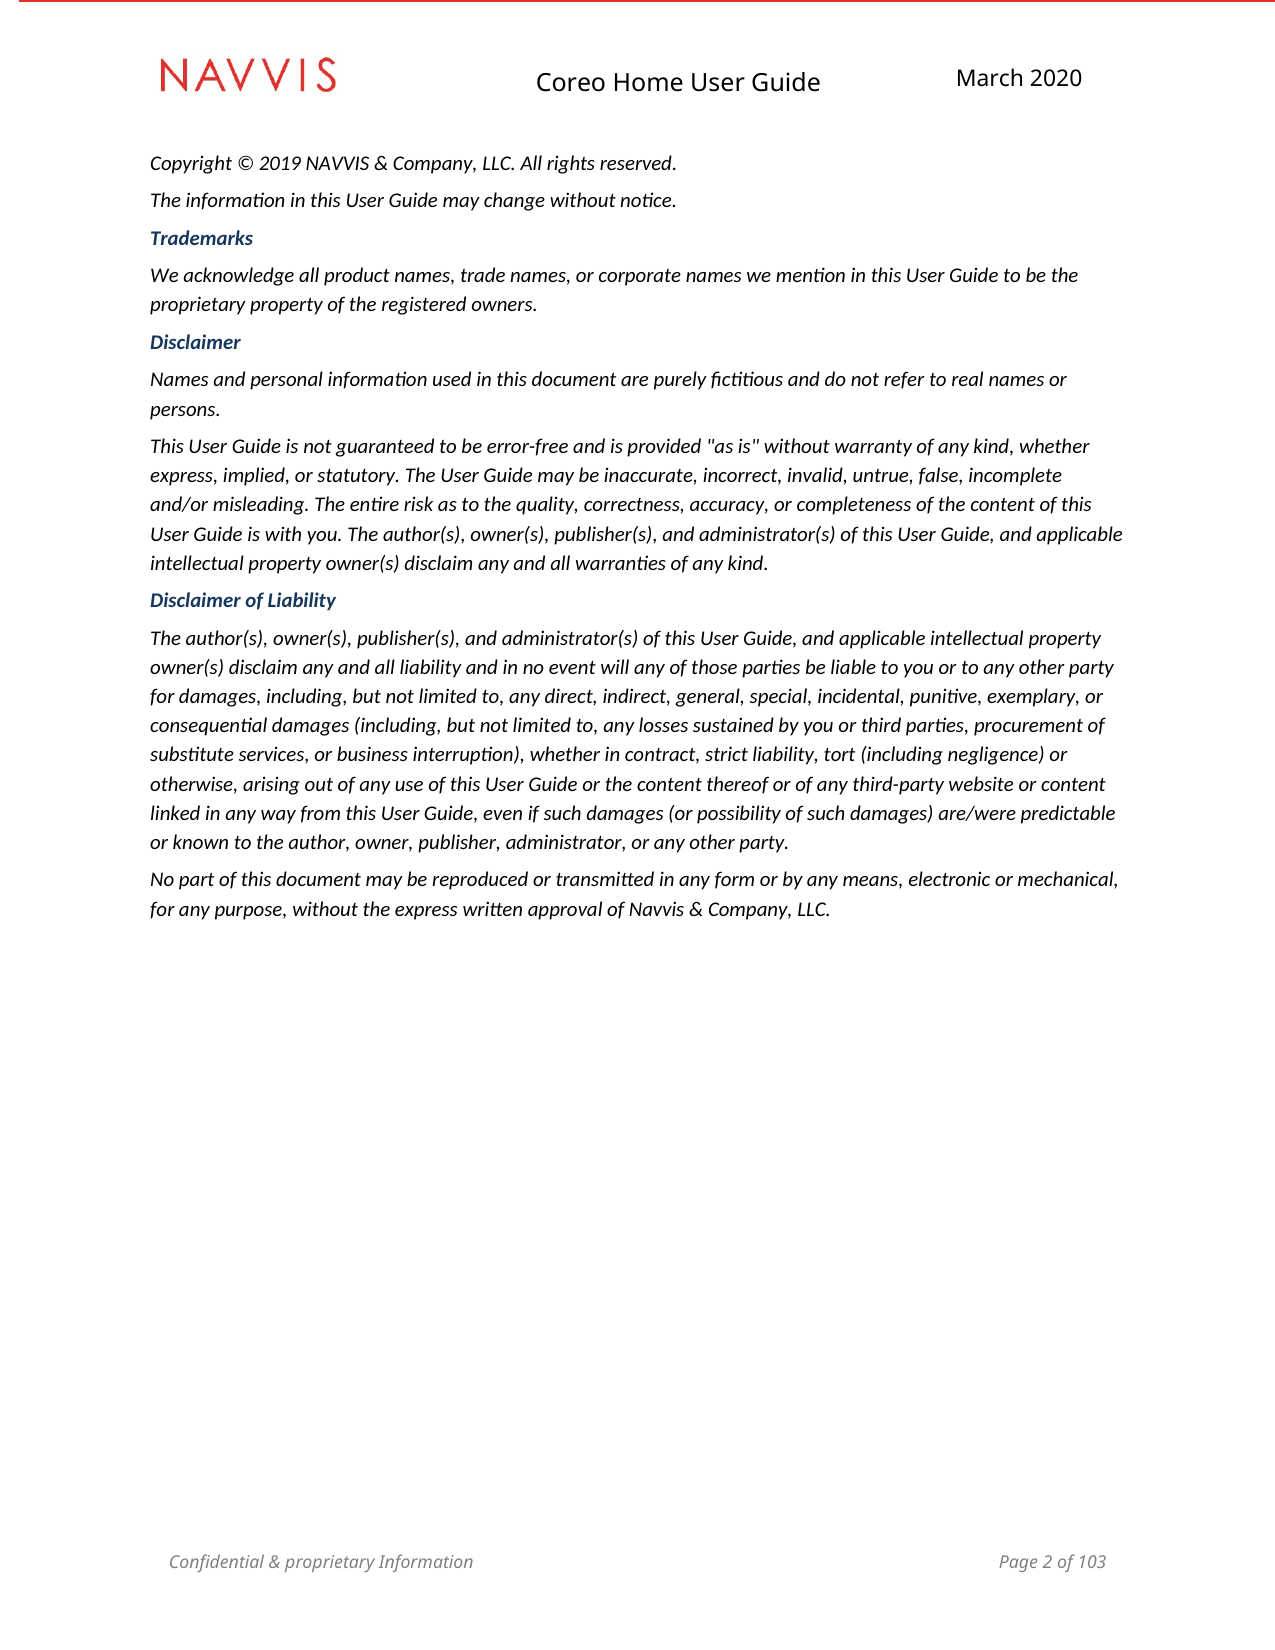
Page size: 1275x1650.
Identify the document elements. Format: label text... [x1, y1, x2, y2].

text The author(s), owner(s), publisher(s), and administrator(s) of this User Guide, and applicable intellectual property owner(s) disclaim any and all liability and in no event will any of those parties be liable to you or to any other party for damages, including, but not limited to, any direct, indirect, general, special, incidental, punitive, exemplary, or consequential damages (including, but not limited to, any losses sustained by you or third parties, procurement of substitute services, or business interruption), whether in contract, strict liability, tort (including negligence) or otherwise, arising out of any use of this User Guide or the content thereof or of any third-party website or content linked in any way from this User Guide, even if such damages (or possibility of such damages) are/were predictable or known to the author, owner, publisher, administrator, or any other party. [150, 625, 1125, 854]
picture [150, 51, 346, 99]
text The information in this User Guide may change without notice. [150, 187, 1125, 213]
text Copyright © 2019 NAVVIS & Company, LLC. All rights reserved. [150, 150, 1125, 175]
text We acknowledge all product names, trade names, or corporate names we mention in this User Guide to be the proprietary property of the registered owners. [150, 262, 1125, 317]
text Trademarks [150, 225, 1125, 250]
text Disclaimer [150, 329, 1125, 354]
text Disclaimer of Liability [150, 587, 1125, 613]
text No part of this document may be reproduced or transmitted in any form or by any means, electronic or mechanical, for any purpose, without the express written approval of Navvis & Company, LLC. [150, 867, 1125, 921]
text This User Guide is not guaranteed to be error-free and is provided "as is" without warranty of any kind, whether express, implied, or statutory. The User Guide may be inaccurate, incorrect, invalid, untrue, false, incomplete and/or misleading. The entire risk as to the quality, correctness, accuracy, or completeness of the content of this User Guide is with you. The author(s), owner(s), publisher(s), and administrator(s) of this User Guide, and applicable intellectual property owner(s) disclaim any and all warranties of any kind. [150, 433, 1125, 575]
text Names and personal information used in this document are purely fictitious and do not refer to real names or persons. [150, 367, 1125, 421]
